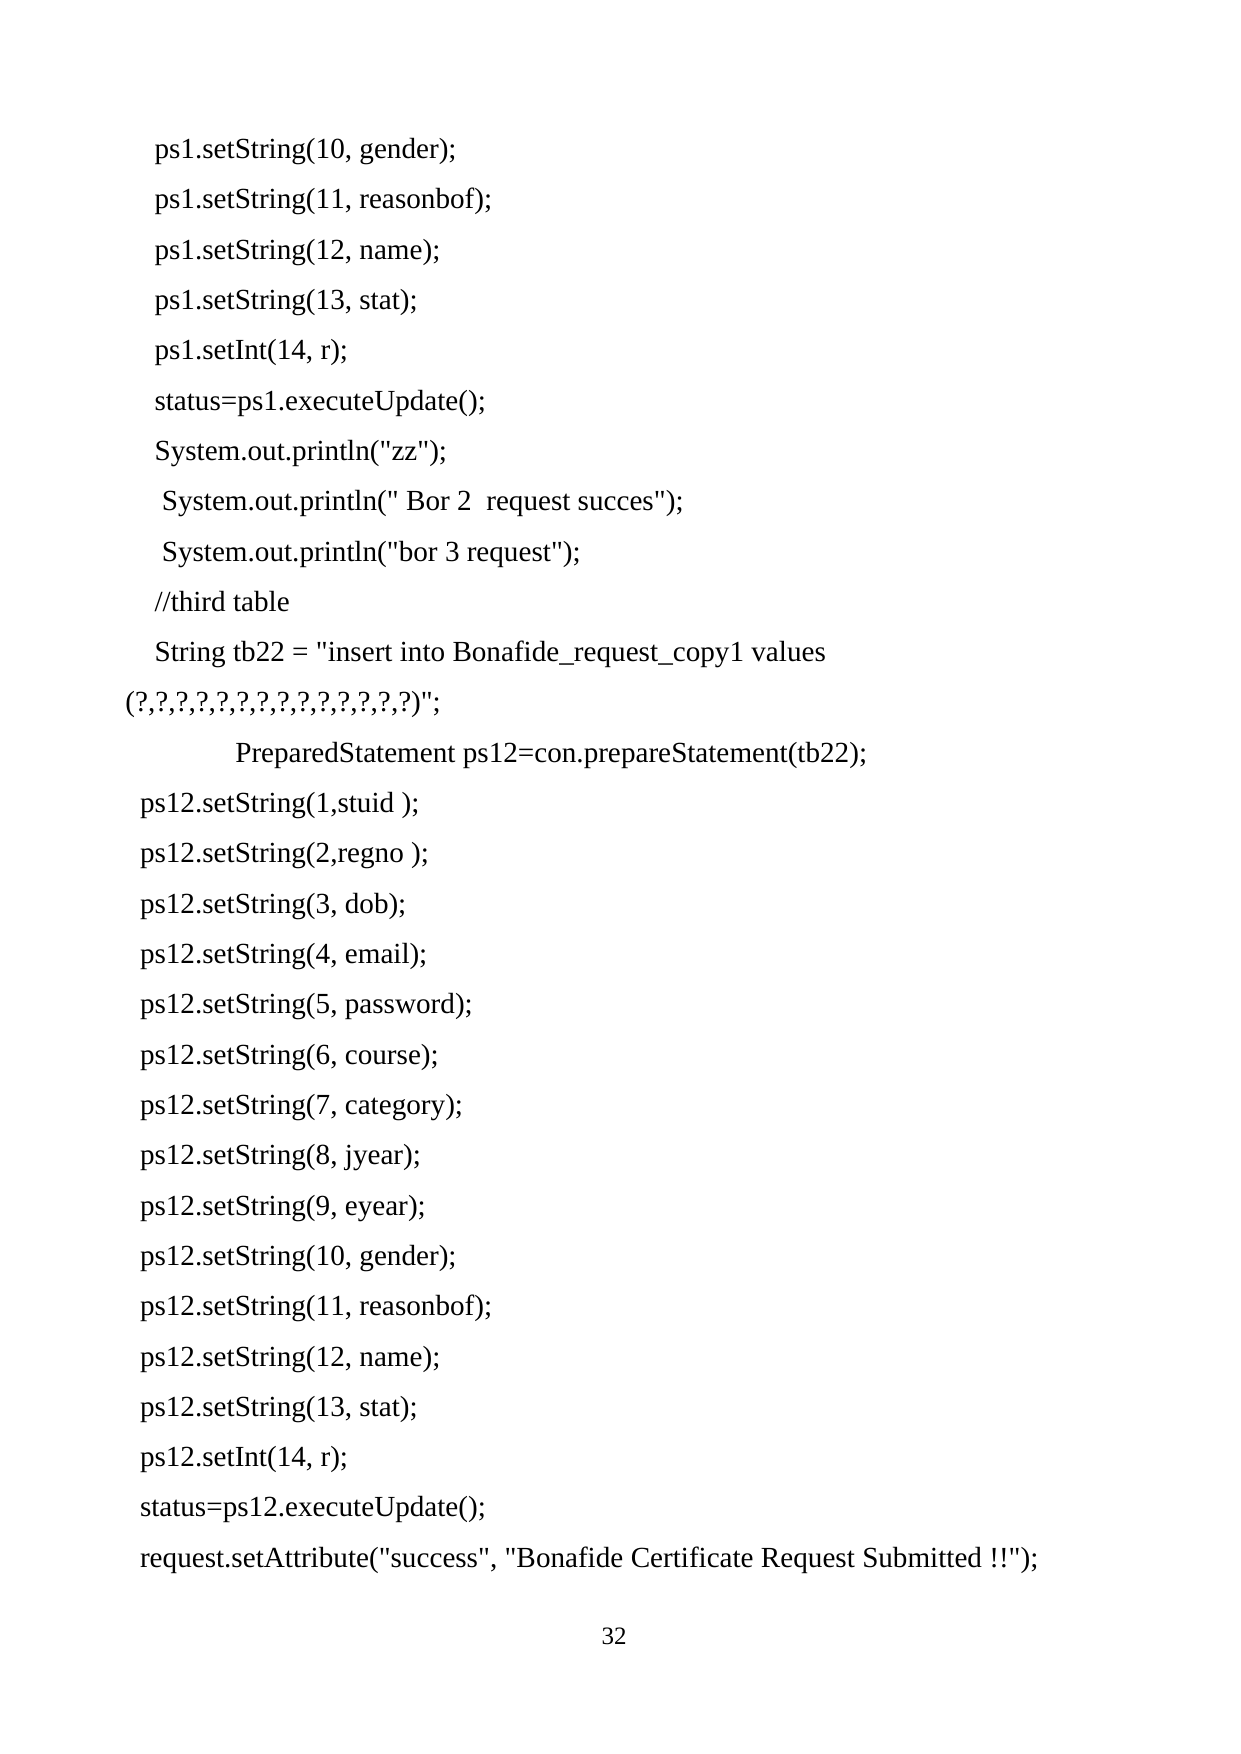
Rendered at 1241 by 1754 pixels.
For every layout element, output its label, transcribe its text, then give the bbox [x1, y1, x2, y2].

text ps12.setString(8, jyear); [125, 1137, 1103, 1171]
text ps1.setString(13, stat); [125, 282, 1103, 316]
text ps12.setString(1,stuid ); [125, 785, 1103, 819]
text ps12.setString(13, stat); [125, 1389, 1103, 1422]
text ps12.setString(10, gender); [125, 1238, 1103, 1272]
text request.setAttribute("success", "Bonafide Certificate Request Submitted !!"); [125, 1540, 1103, 1573]
text ps12.setString(5, password); [125, 986, 1103, 1020]
text ps1.setInt(14, r); [125, 332, 1103, 366]
text ps12.setString(6, course); [125, 1037, 1103, 1070]
text status=ps12.executeUpdate(); [125, 1489, 1103, 1523]
text //third table [125, 584, 1103, 617]
text ps12.setString(9, eyear); [125, 1188, 1103, 1221]
text ps12.setString(11, reasonbof); [125, 1288, 1103, 1322]
text ps12.setInt(14, r); [125, 1439, 1103, 1473]
text System.out.println("bor 3 request"); [125, 534, 1103, 567]
text ps1.setString(10, gender); [125, 131, 1103, 165]
text ps12.setString(4, email); [125, 936, 1103, 970]
text ps12.setString(2,regno ); [125, 836, 1103, 869]
text status=ps1.executeUpdate(); [125, 383, 1103, 416]
text ps1.setString(12, name); [125, 232, 1103, 265]
text System.out.println(" Bor 2 request succes"); [125, 483, 1103, 517]
text ps12.setString(7, category); [125, 1087, 1103, 1121]
text System.out.println("zz"); [125, 433, 1103, 467]
text String tb22 = "insert into Bonafide_request_copy1 values (?,?,?,?,?,?,?,?,?,?,?,?,?,?)"; [125, 634, 1103, 718]
text ps12.setString(3, dob); [125, 886, 1103, 919]
text ps1.setString(11, reasonbof); [125, 181, 1103, 215]
text PreparedStatement ps12=con.prepareStatement(tb22); [125, 735, 1103, 768]
text ps12.setString(12, name); [125, 1339, 1103, 1372]
